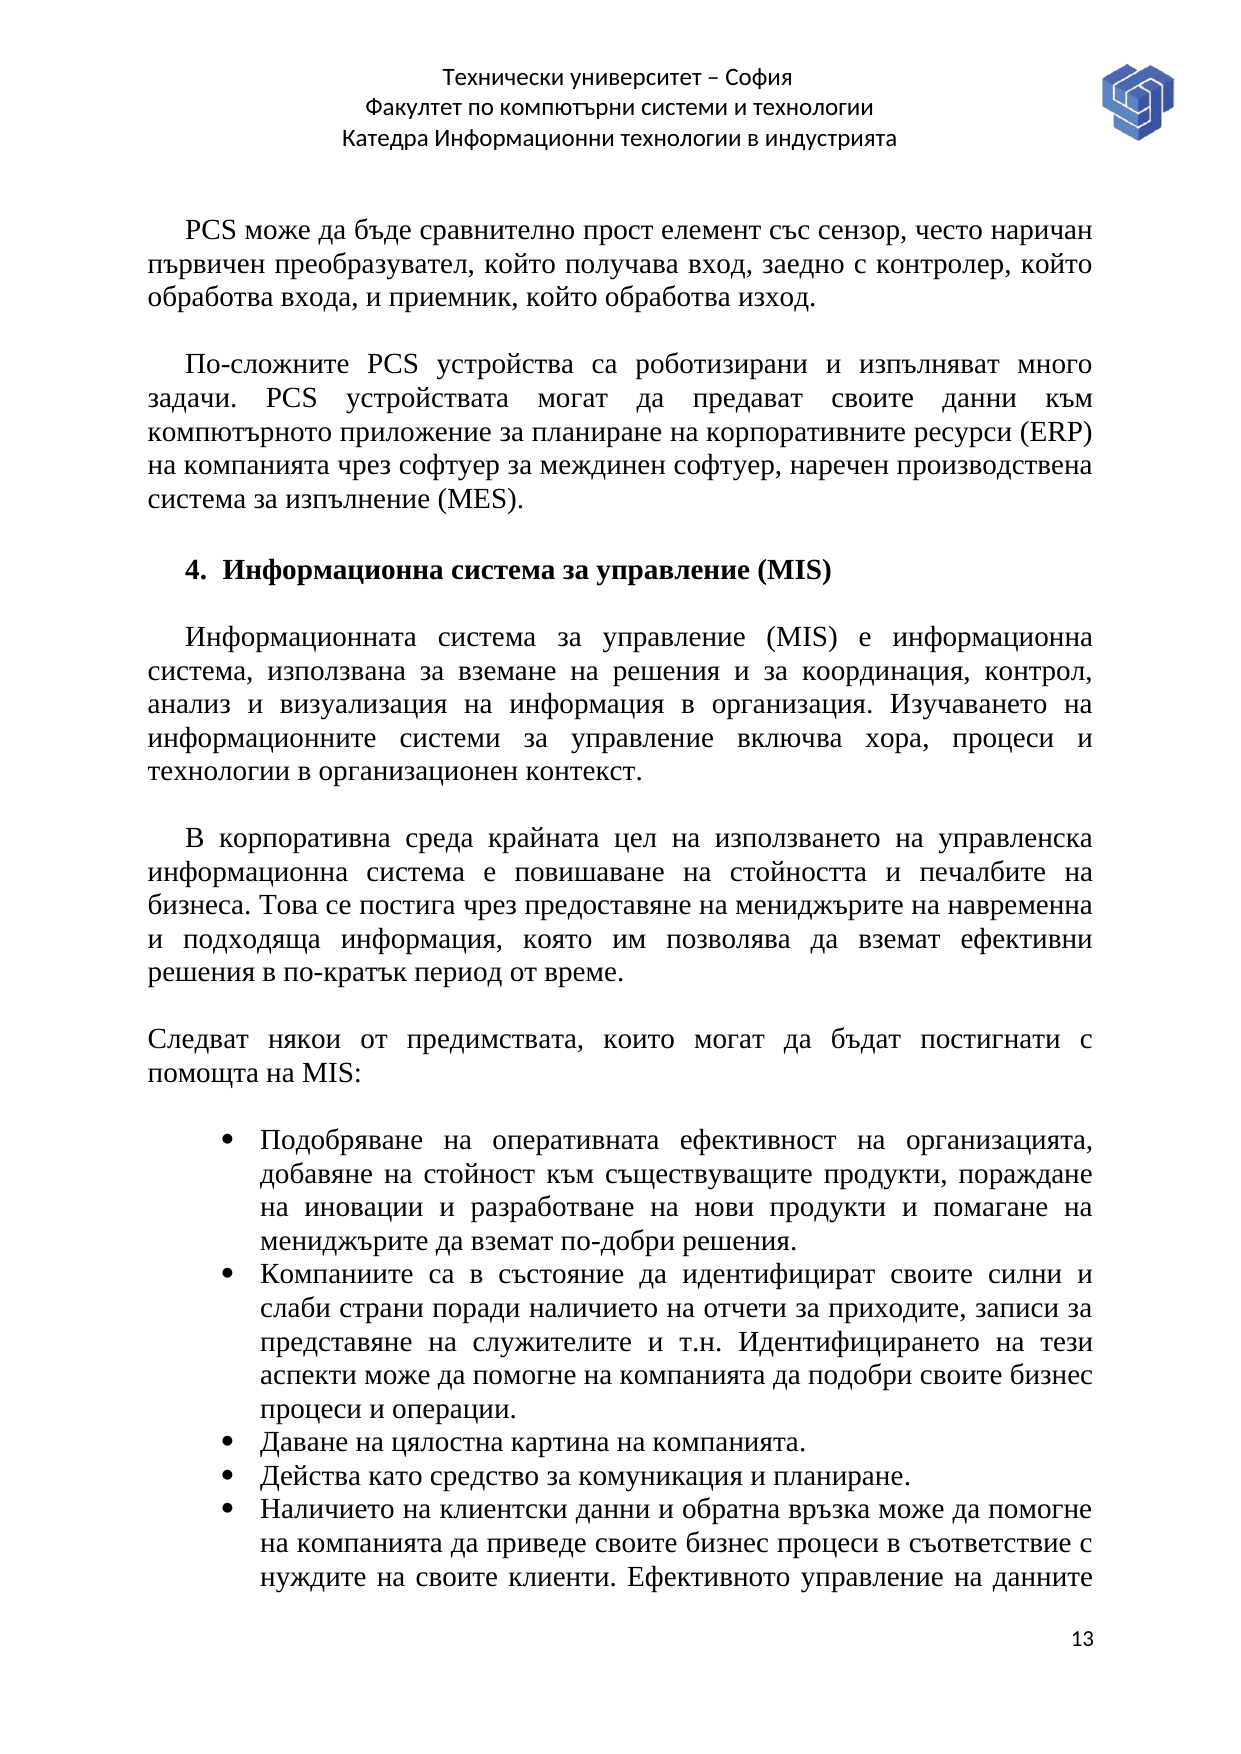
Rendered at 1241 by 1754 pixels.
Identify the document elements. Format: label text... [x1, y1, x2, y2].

list Компаниите са в състояние да идентифицират своите силни и слаби страни поради наличието на отчети за приходите, записи за представяне на служителите и т.н. Идентифицирането на тези аспекти може да помогне на компанията да подобри своите бизнес процеси и операции. [222, 1257, 1094, 1424]
list Даване на цялостна картина на компанията. [222, 1424, 1094, 1458]
subtitle Информационна система за управление (MIS) [185, 552, 1094, 586]
picture [1092, 56, 1184, 148]
text PCS може да бъде сравнително прост елемент със сензор, често наричан първичен преобразувател, който получава вход, заедно с контролер, който обработва входа, и приемник, който обработва изход. [147, 212, 1094, 313]
list Подобряване на оперативната ефективност на организацията, добавяне на стойност към съществуващите продукти, пораждане на иновации и разработване на нови продукти и помагане на мениджърите да вземат по-добри решения. [222, 1122, 1094, 1257]
text По-сложните PCS устройства са роботизирани и изпълняват много задачи. PCS устройствата могат да предават своите данни към компютърното приложение за планиране на корпоративните ресурси (ERP) на компанията чрез софтуер за междинен софтуер, наречен производствена система за изпълнение (MES). [147, 347, 1094, 514]
text Следват някои от предимствата, които могат да бъдат постигнати с помощта на MIS: [147, 1022, 1094, 1089]
text Информационната система за управление (MIS) е информационна система, използвана за вземане на решения и за координация, контрол, анализ и визуализация на информация в организация. Изучаването на информационните системи за управление включва хора, процеси и технологии в организационен контекст. [147, 619, 1094, 787]
text В корпоративна среда крайната цел на използването на управленска информационна система е повишаване на стойността и печалбите на бизнеса. Това се постига чрез предоставяне на мениджърите на навременна и подходяща информация, която им позволява да вземат ефективни решения в по-кратък период от време. [147, 820, 1094, 988]
list Действа като средство за комуникация и планиране. [222, 1458, 1094, 1492]
